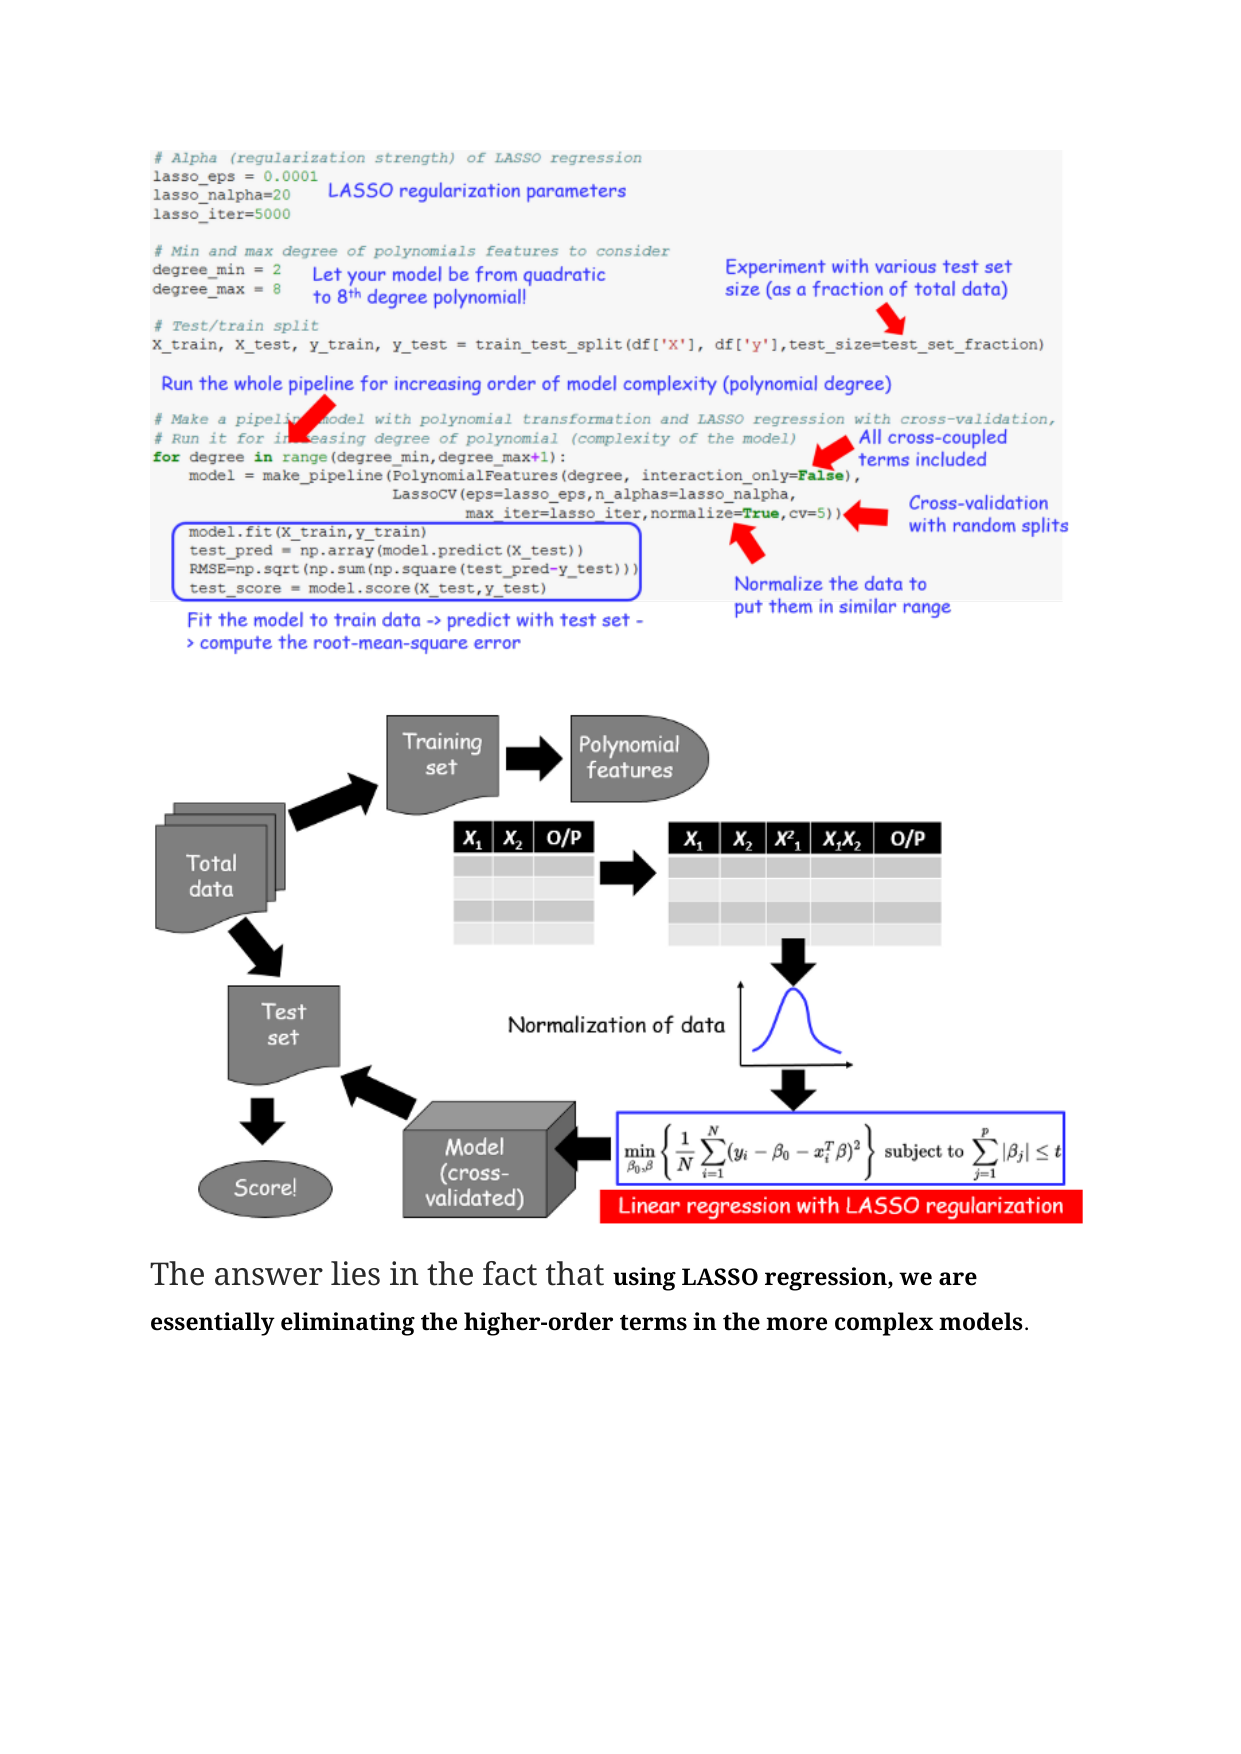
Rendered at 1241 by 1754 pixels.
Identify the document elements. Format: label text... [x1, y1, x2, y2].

picture [150, 150, 1091, 665]
text The answer lies in the fact that using LASSO regression, we are essentially eliminating the higher-order terms in the more complex models. [150, 1251, 1090, 1339]
picture [150, 683, 1091, 1233]
